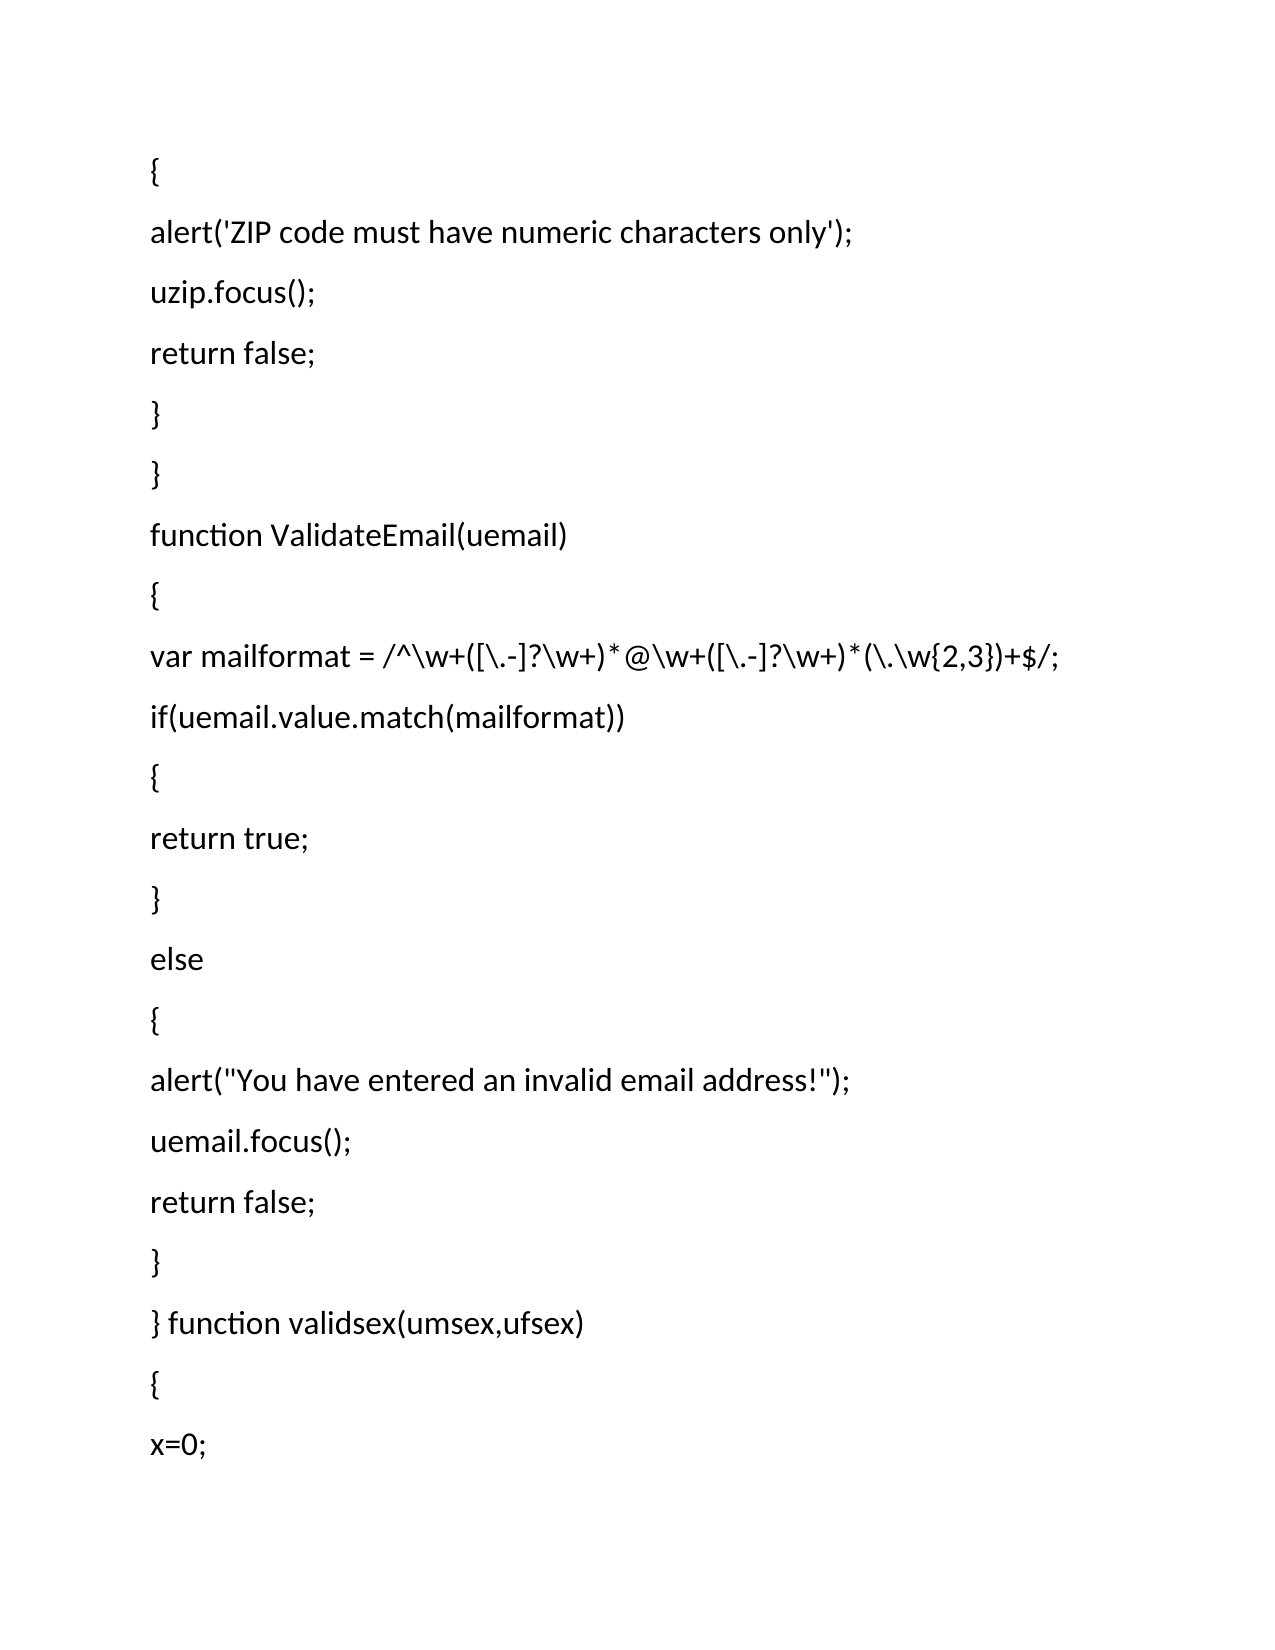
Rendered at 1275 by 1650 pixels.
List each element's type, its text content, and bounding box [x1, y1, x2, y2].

text x=0; [150, 1423, 1125, 1464]
text uzip.focus(); [150, 271, 1125, 312]
text if(uemail.value.match(mailformat)) [150, 696, 1125, 736]
text function ValidateEmail(uemail) [150, 514, 1125, 554]
text } [150, 392, 1125, 433]
text { [150, 1362, 1125, 1403]
text { [150, 999, 1125, 1039]
text } function validsex(umsex,ufsex) [150, 1302, 1125, 1343]
text { [150, 756, 1125, 797]
text } [150, 877, 1125, 918]
text var mailformat = /^\w+([\.-]?\w+)*@\w+([\.-]?\w+)*(\.\w{2,3})+$/; [150, 635, 1125, 676]
text } [150, 453, 1125, 494]
text uemail.focus(); [150, 1120, 1125, 1161]
text { [150, 574, 1125, 615]
text return false; [150, 332, 1125, 373]
text { [150, 150, 1125, 191]
text } [150, 1241, 1125, 1282]
text return false; [150, 1181, 1125, 1221]
text return true; [150, 817, 1125, 858]
text alert("You have entered an invalid email address!"); [150, 1059, 1125, 1100]
text else [150, 938, 1125, 979]
text alert('ZIP code must have numeric characters only'); [150, 211, 1125, 251]
